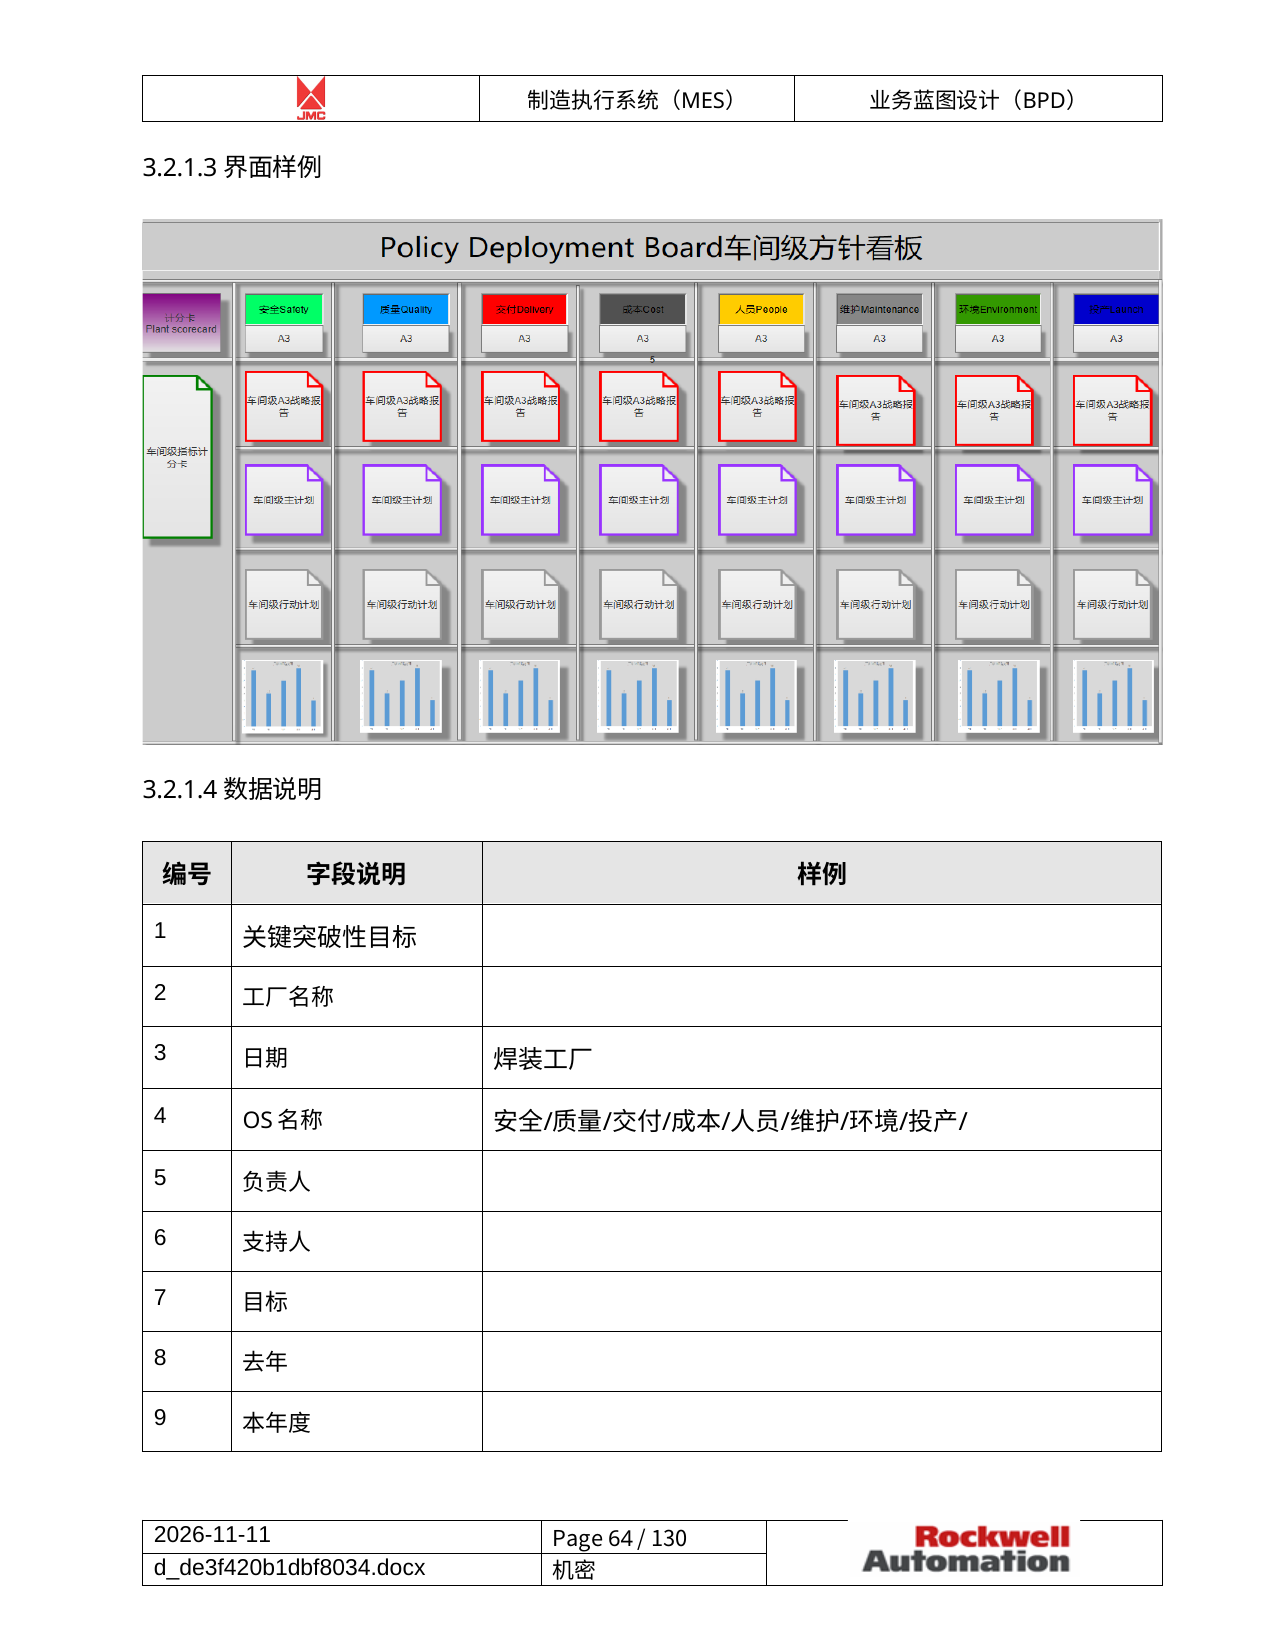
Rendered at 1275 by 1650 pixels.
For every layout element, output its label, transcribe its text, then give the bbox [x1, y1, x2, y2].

table_cell [483, 1151, 1161, 1211]
table_cell [483, 905, 1161, 966]
table_cell 6 [143, 1212, 231, 1271]
table_cell 8 [143, 1332, 231, 1391]
table_cell OS名称 [232, 1089, 482, 1150]
table_cell 关键突破性目标 [232, 905, 482, 966]
table_cell 日期 [232, 1027, 482, 1088]
table_cell 安全/质量/交付/成本/人员/维护/环境/投产/ [483, 1089, 1161, 1150]
table_cell 本年度 [232, 1392, 482, 1451]
table_cell 目标 [232, 1272, 482, 1331]
picture [847, 1520, 1080, 1577]
picture [296, 76, 326, 121]
subtitle 界面样例 [142, 150, 1162, 184]
table_cell 工厂名称 [232, 967, 482, 1026]
table_cell 3 [143, 1027, 231, 1088]
table_cell 9 [143, 1392, 231, 1451]
table_cell [483, 1272, 1161, 1331]
table_cell [483, 967, 1161, 1026]
subtitle 数据说明 [142, 772, 1162, 806]
table_cell 去年 [232, 1332, 482, 1391]
table_cell 7 [143, 1272, 231, 1331]
table_cell 负责人 [232, 1151, 482, 1211]
table_cell 焊装工厂 [483, 1027, 1161, 1088]
table_cell [483, 1212, 1161, 1271]
table_cell 4 [143, 1089, 231, 1150]
table_cell 1 [143, 905, 231, 966]
table_header 样例 [483, 842, 1161, 903]
table_cell 5 [143, 1151, 231, 1211]
picture [142, 219, 1163, 745]
table_cell [483, 1392, 1161, 1451]
table_cell 支持人 [232, 1212, 482, 1271]
table_header 字段说明 [232, 842, 482, 903]
table_cell 2 [143, 967, 231, 1026]
table_cell [483, 1332, 1161, 1391]
table_header 编号 [143, 842, 231, 903]
